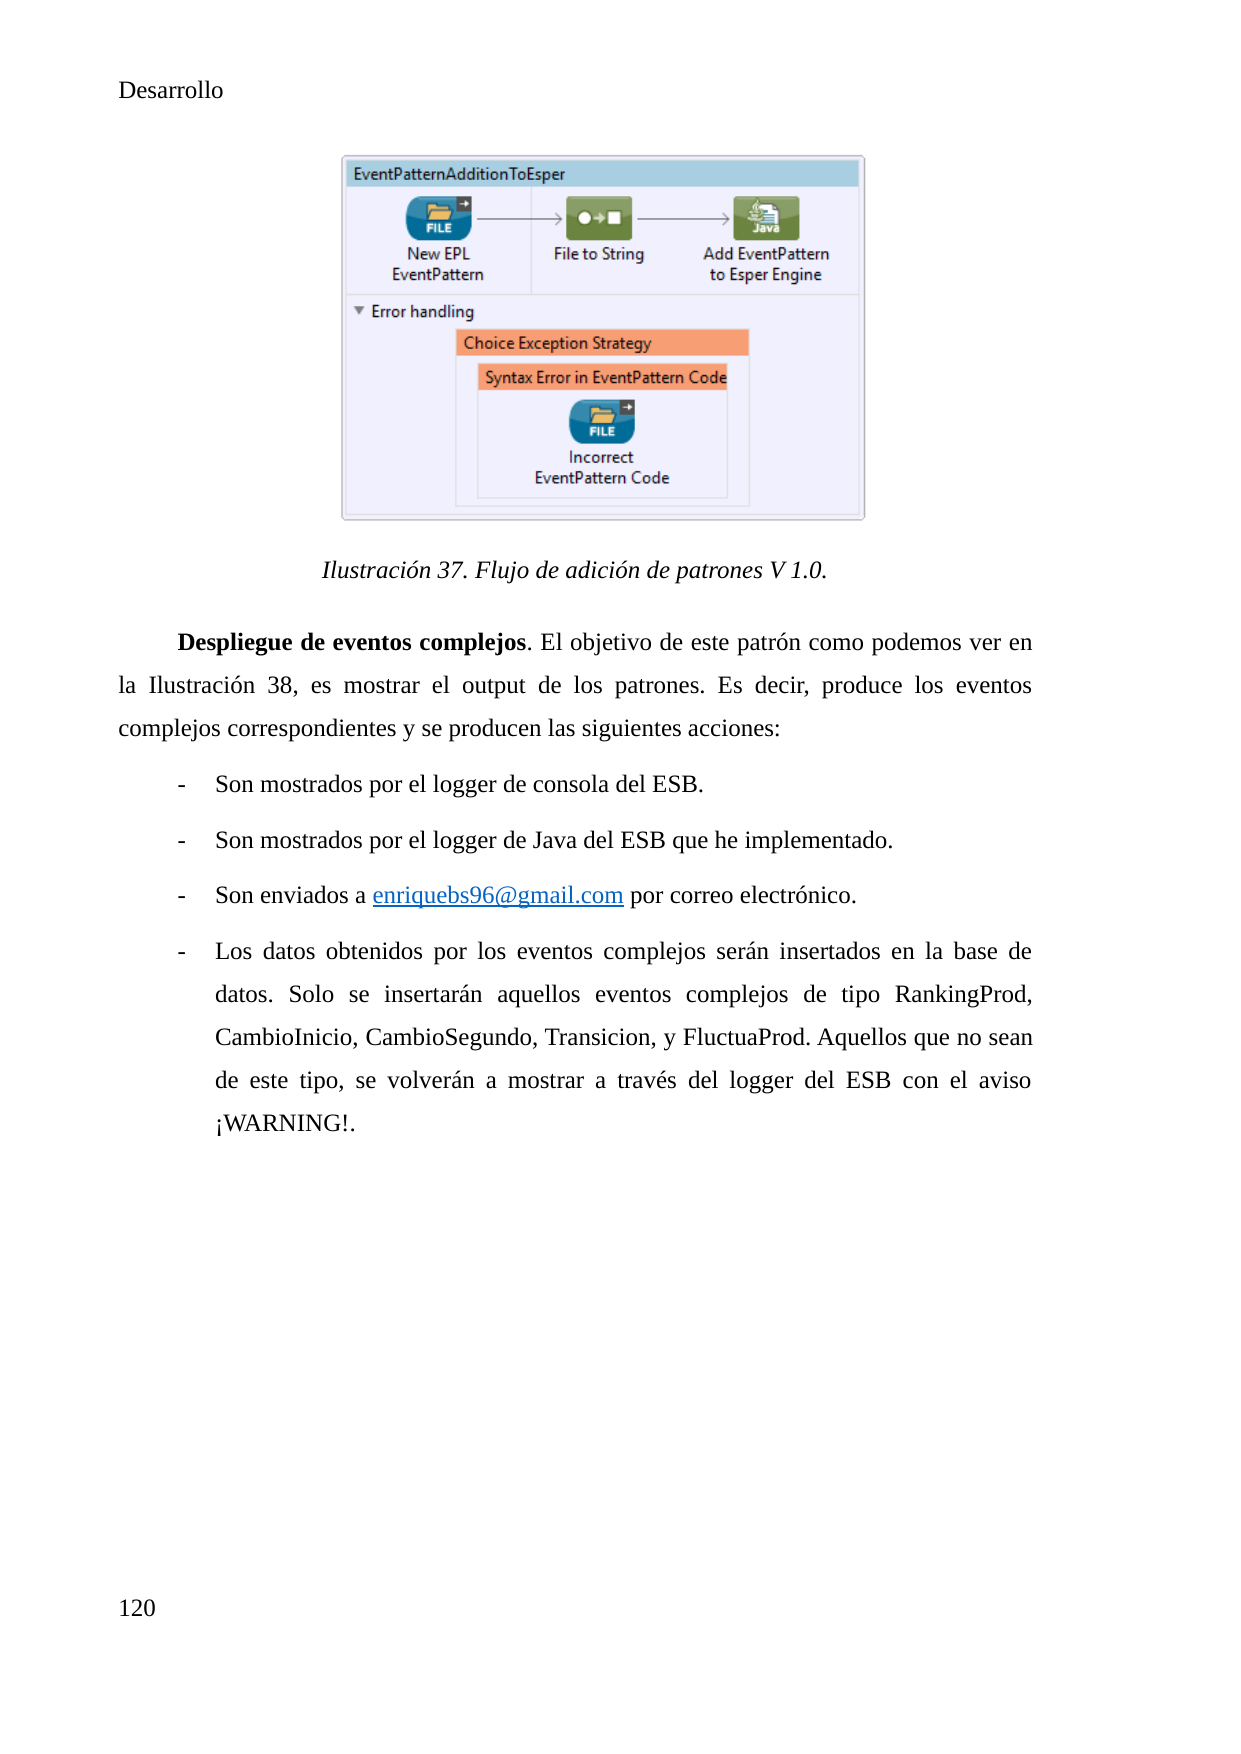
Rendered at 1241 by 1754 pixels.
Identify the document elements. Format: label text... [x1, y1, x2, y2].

list Son mostrados por el logger de consola del ESB. [177, 769, 1033, 798]
text Despliegue de eventos complejos. El objetivo de este patrón como podemos ver en la Ilustración 35, es mostrar el output de los patrones. Es decir, produce los eventos complejos correspondientes y se producen las siguientes acciones: [118, 627, 1033, 742]
list Son enviados a enriquebs96@gmail.com por correo electrónico. [177, 880, 1033, 909]
picture [336, 147, 875, 529]
list Los datos obtenidos por los eventos complejos serán insertados en la base de datos. Solo se insertarán aquellos eventos complejos de tipo RankingProd, CambioInicio, CambioSegundo, Transicion, y FluctuaProd. Aquellos que no sean de este tipo, se volverán a mostrar a través del logger del ESB con el aviso ¡WARNING!. [177, 936, 1033, 1137]
text Ilustración 37. Flujo de adición de patrones V 1.0. [118, 555, 1033, 584]
list Son mostrados por el logger de Java del ESB que he implementado. [177, 825, 1033, 853]
